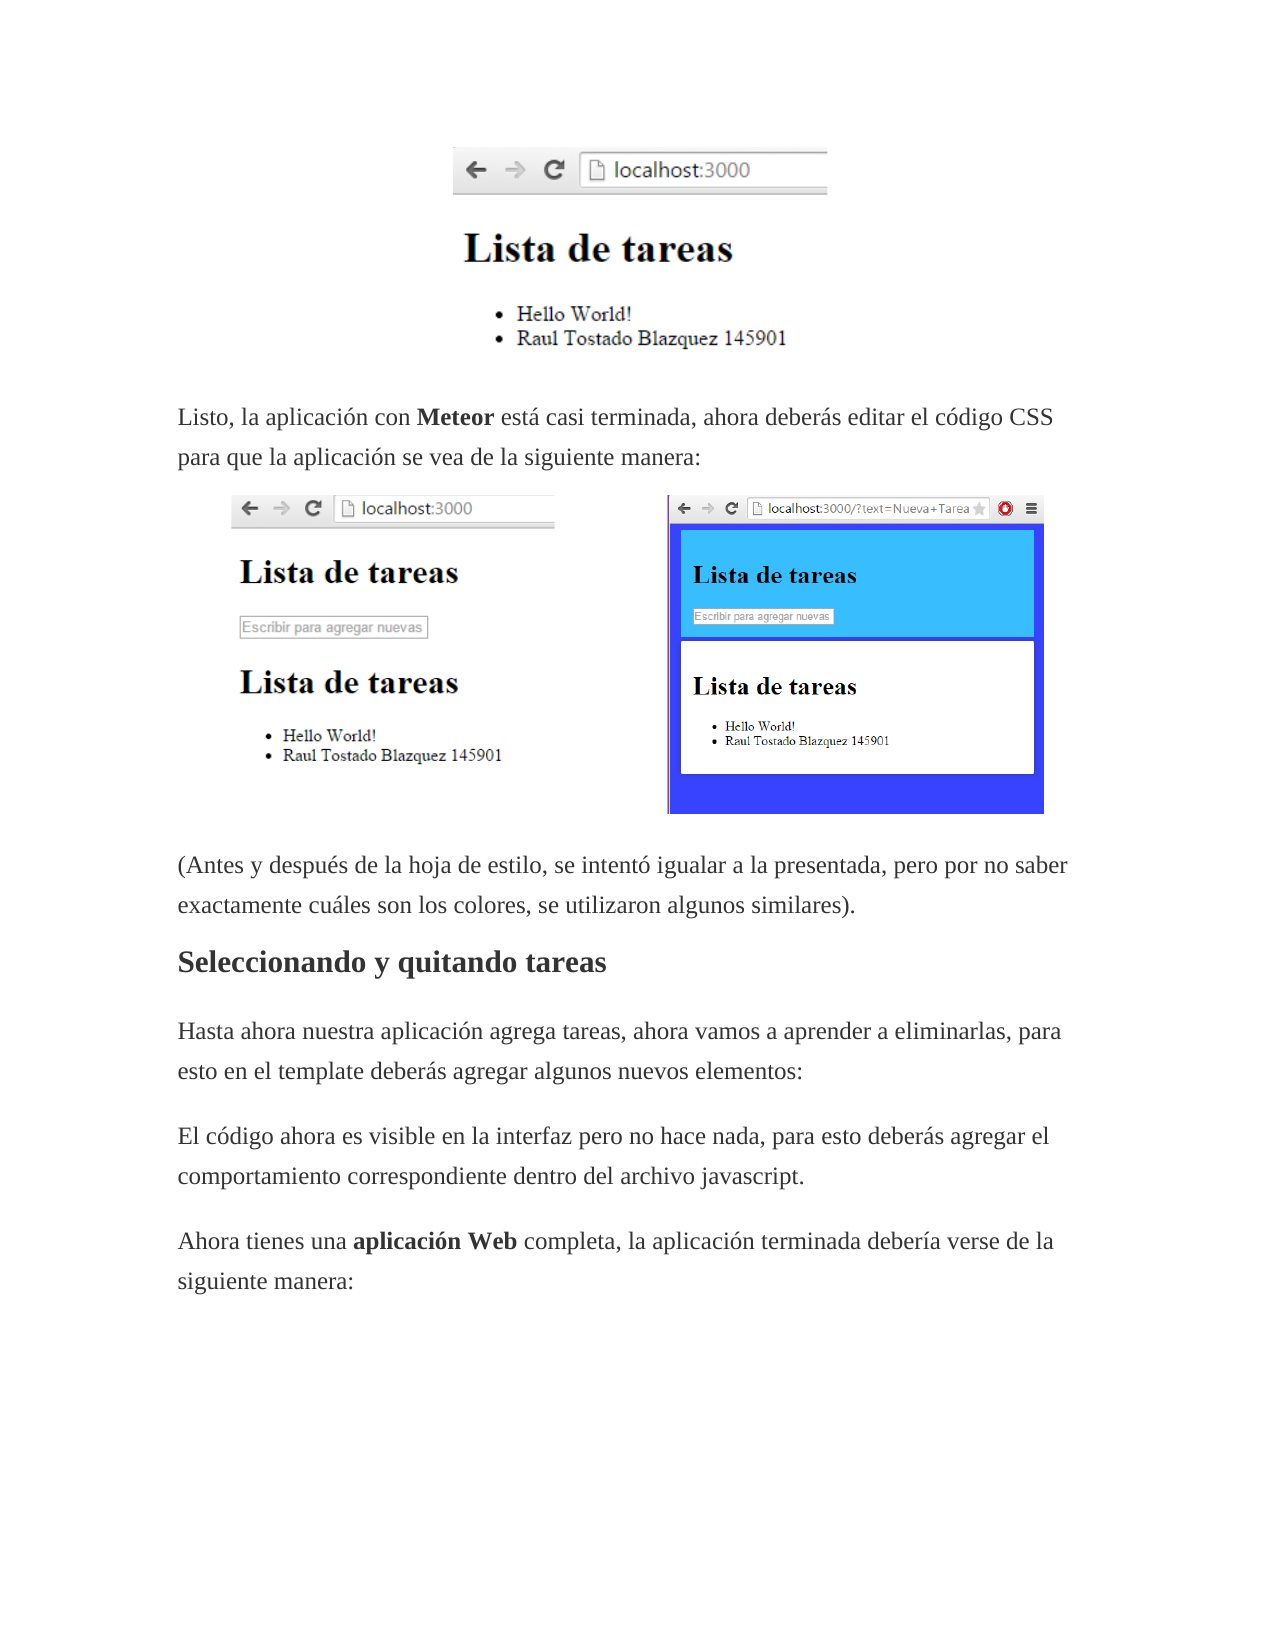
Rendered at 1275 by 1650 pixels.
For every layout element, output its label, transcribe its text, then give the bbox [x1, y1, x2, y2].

picture [667, 495, 1044, 814]
text El código ahora es visible en la interfaz pero no hace nada, para esto deberás agregar el comportamiento correspondiente dentro del archivo javascript. [177, 1110, 1098, 1190]
text Ahora tienes una aplicación Web completa, la aplicación terminada debería verse de la siguiente manera: [177, 1215, 1098, 1295]
text Listo, la aplicación con Meteor está casi terminada, ahora deberás editar el código CSS para que la aplicación se vea de la siguiente manera: [177, 390, 1098, 470]
picture [453, 147, 828, 366]
text Seleccionando y quitando tareas [177, 944, 1098, 980]
text (Antes y después de la hoja de estilo, se intentó igualar a la presentada, pero por no saber exactamente cuáles son los colores, se utilizaron algunos similares). [177, 839, 1098, 919]
text Hasta ahora nuestra aplicación agrega tareas, ahora vamos a aprender a eliminarlas, para esto en el template deberás agregar algunos nuevos elementos: [177, 1005, 1098, 1085]
picture [231, 495, 555, 814]
